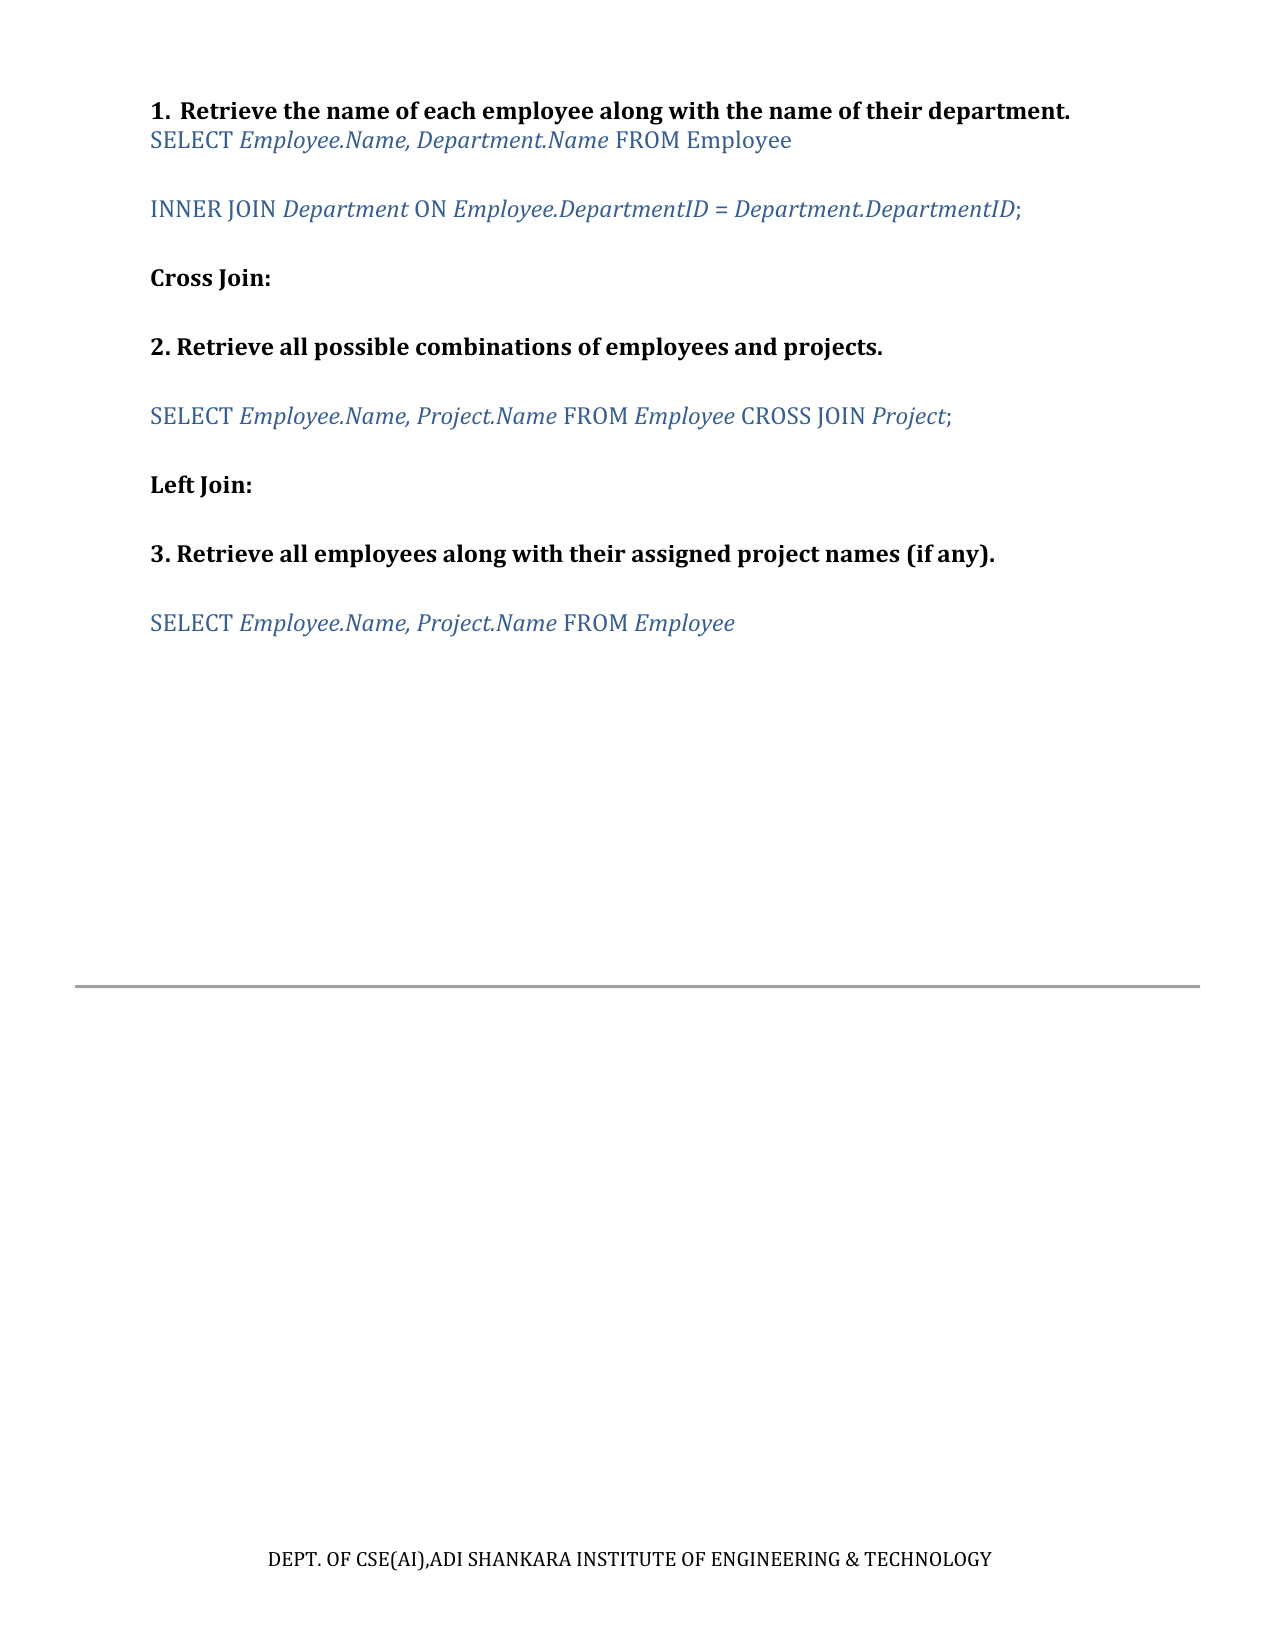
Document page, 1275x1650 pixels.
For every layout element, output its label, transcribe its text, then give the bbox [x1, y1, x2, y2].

text SELECT Employee.Name, Project.Name FROM Employee CROSS JOIN Project; [150, 401, 1200, 430]
text SELECT Employee.Name, Department.Name FROM Employee [150, 125, 1200, 154]
text SELECT Employee.Name, Project.Name FROM Employee [150, 607, 1200, 637]
list Retrieve all possible combinations of employees and projects. [150, 332, 1200, 361]
list Retrieve the name of each employee along with the name of their department. [150, 96, 1200, 125]
list Retrieve all employees along with their assigned project names (if any). [150, 538, 1200, 568]
text Cross Join: [150, 263, 1200, 292]
text Left Join: [150, 469, 1200, 499]
text INNER JOIN Department ON Employee.DepartmentID = Department.DepartmentID; [150, 194, 1200, 223]
